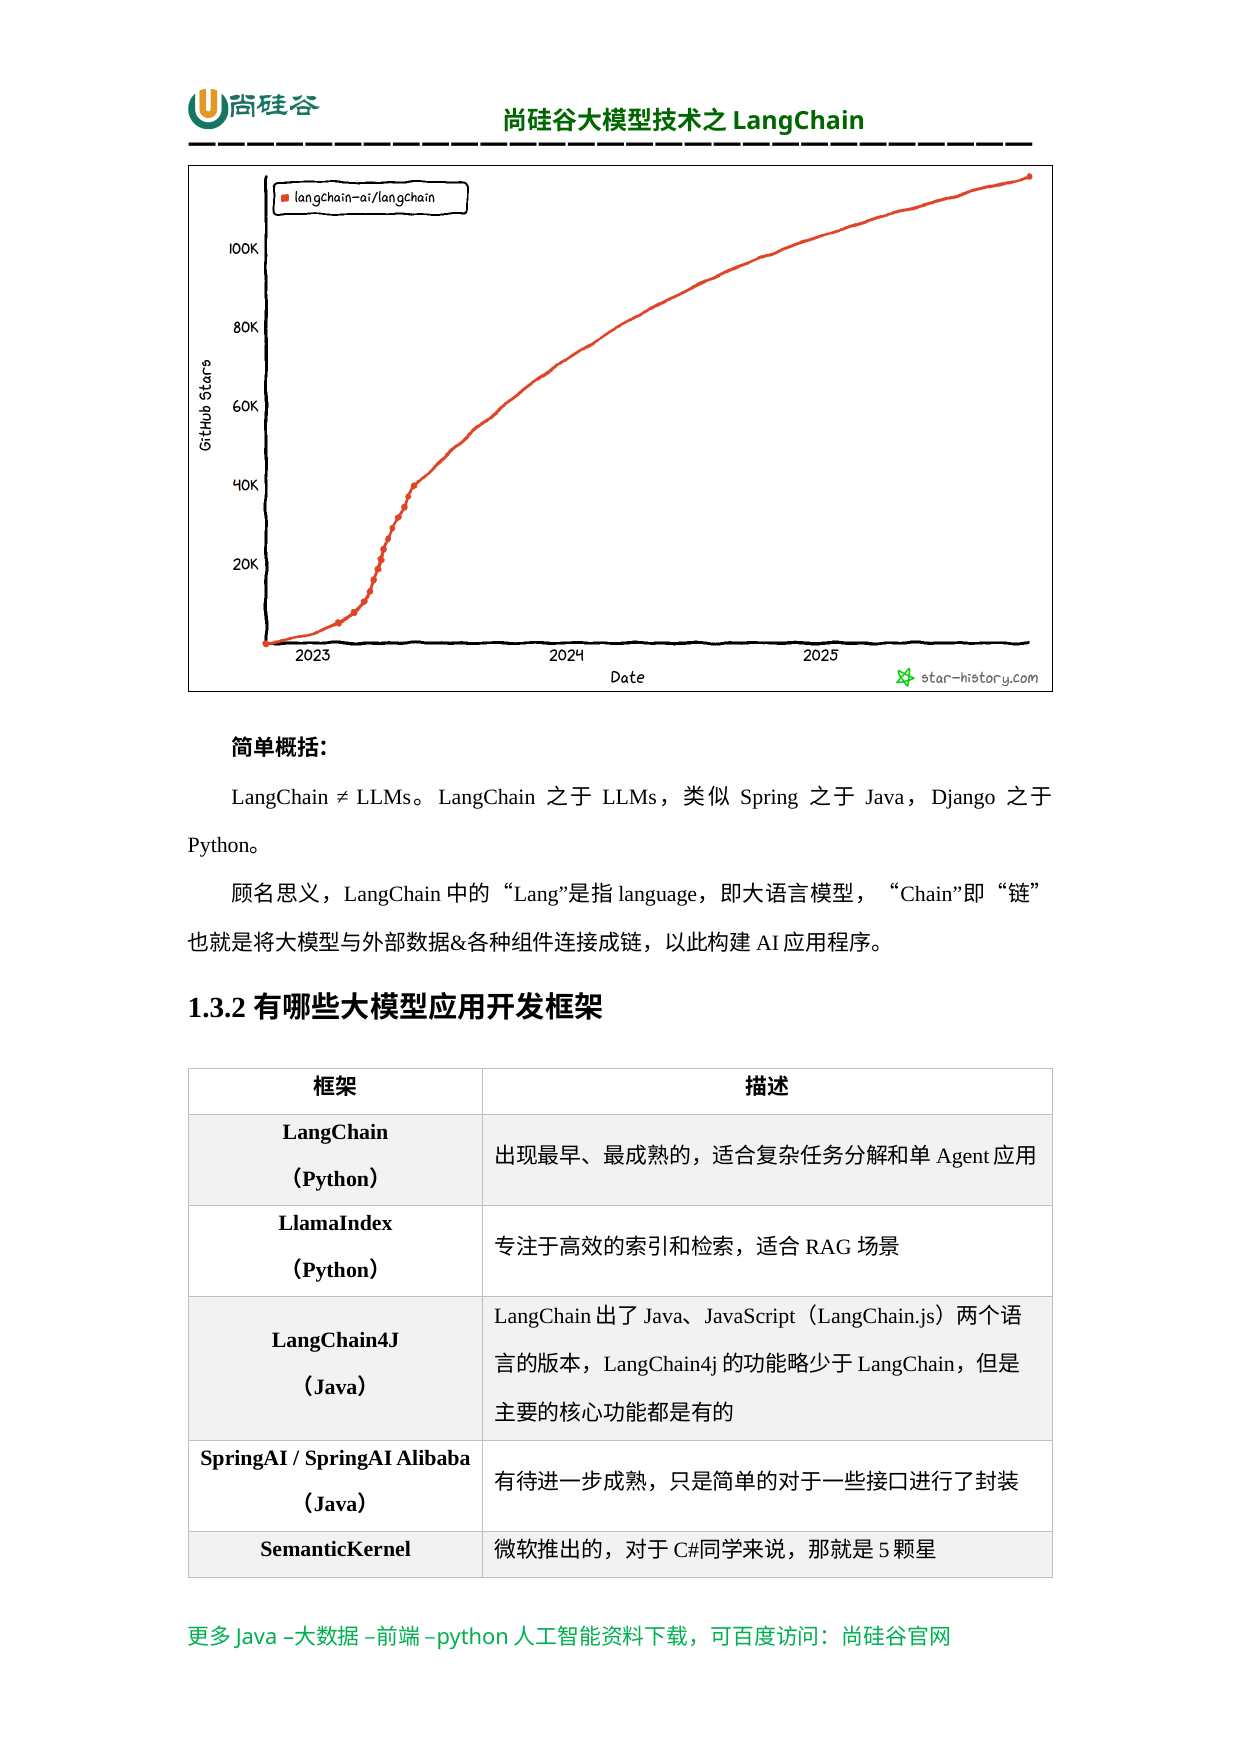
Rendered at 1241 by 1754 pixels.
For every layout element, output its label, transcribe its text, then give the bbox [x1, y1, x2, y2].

table_cell LangChain （Python） [189, 1115, 482, 1205]
picture [189, 166, 1052, 691]
table_cell 出现最早、最成熟的，适合复杂任务分解和单Agent应用 [483, 1115, 1052, 1205]
table_cell LlamaIndex （Python） [189, 1206, 482, 1296]
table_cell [483, 1532, 1052, 1577]
text 顾名思义，LangChain中的“Lang”是指language，即大语言模型，“Chain”即“链”，也就是将大模型与外部数据&各种组件连接成链，以此构建AI应用程序。 [187, 875, 1053, 957]
table_cell LangChain出了Java、JavaScript（LangChain.js）两个语言的版本，LangChain4j的功能略少于LangChain，但是主要的核心功能都是有的 [483, 1297, 1052, 1440]
table_cell LangChain4J （Java） [189, 1297, 482, 1440]
text LangChain ≠ LLMs。LangChain 之于 LLMs，类似 Spring 之于 Java，Django 之于 Python。 [187, 778, 1053, 859]
picture [187, 88, 321, 130]
text 有哪些大模型应用开发框架 [187, 972, 1053, 1037]
table_cell 专注于高效的索引和检索，适合 RAG 场景 [483, 1206, 1052, 1296]
table_header 框架 [189, 1069, 482, 1114]
text 简单概括： [187, 730, 1053, 762]
table_cell SpringAI / SpringAI Alibaba （Java） [189, 1441, 482, 1531]
table_header 描述 [483, 1069, 1052, 1114]
table_cell 有待进一步成熟，只是简单的对于一些接口进行了封装 [483, 1441, 1052, 1531]
table_cell SemanticKernel （C#） [189, 1532, 482, 1577]
